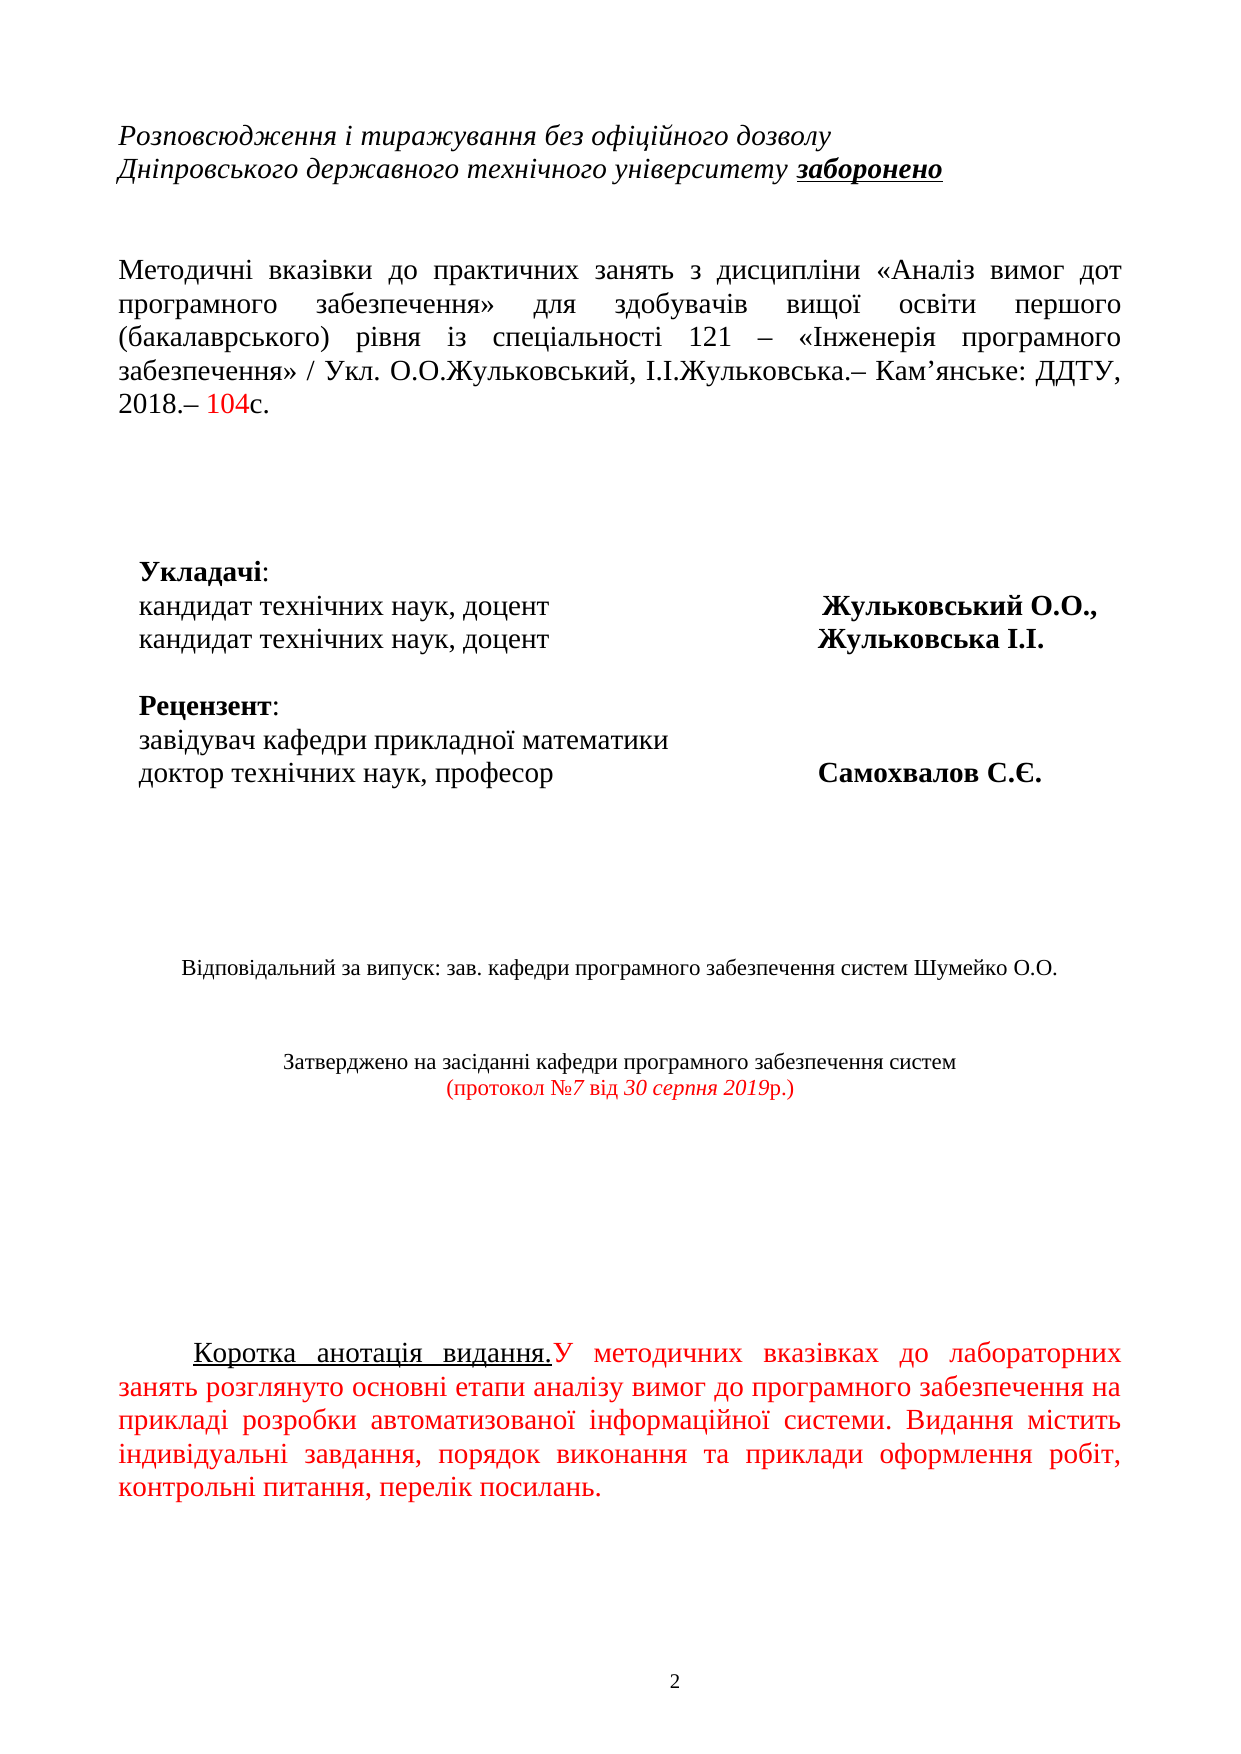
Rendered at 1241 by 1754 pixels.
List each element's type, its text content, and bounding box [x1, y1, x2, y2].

text (протокол №7 від 30 серпня 2019р.) [118, 1074, 1122, 1100]
table_cell Рецензент: завідувач кафедри прикладної математики доктор технічних наук, професор [127, 688, 792, 789]
table_header Укладачі: кандидат технічних наук, доцент кандидат технічних наук, доцент [127, 554, 792, 688]
text Відповідальний за випуск: зав. кафедри програмного забезпечення систем Шумейко О.О. [118, 954, 1122, 981]
text Дніпровського державного технічного університету заборонено [118, 152, 1122, 185]
table_header Жульковський О.О., Жульковська І.І. [792, 554, 1113, 688]
text Коротка анотація видання.У методичних вказівках до лабораторних занять розглянуто основні етапи аналізу вимог до програмного забезпечення на прикладі розробки автоматизованої інформаційної системи. Видання містить індивідуальні завдання, порядок виконання та приклади оформлення робіт, контрольні питання, перелік посилань. [118, 1335, 1122, 1503]
table_cell Самохвалов С.Є. [792, 688, 1113, 789]
text Затверджено на засіданні кафедри програмного забезпечення систем [118, 1048, 1122, 1074]
text Методичні вказівки до практичних занять з дисципліни «Аналіз вимог дот програмного забезпечення» для здобувачів вищої освіти першого (бакалаврського) рівня із спеціальності 121 – «Інженерія програмного забезпечення» / Укл. О.О.Жульковський, І.І.Жульковська.– Кам’янське: ДДТУ, 2018.– 104с. [118, 252, 1122, 420]
text Розповсюдження і тиражування без офіційного дозволу [118, 118, 1122, 152]
